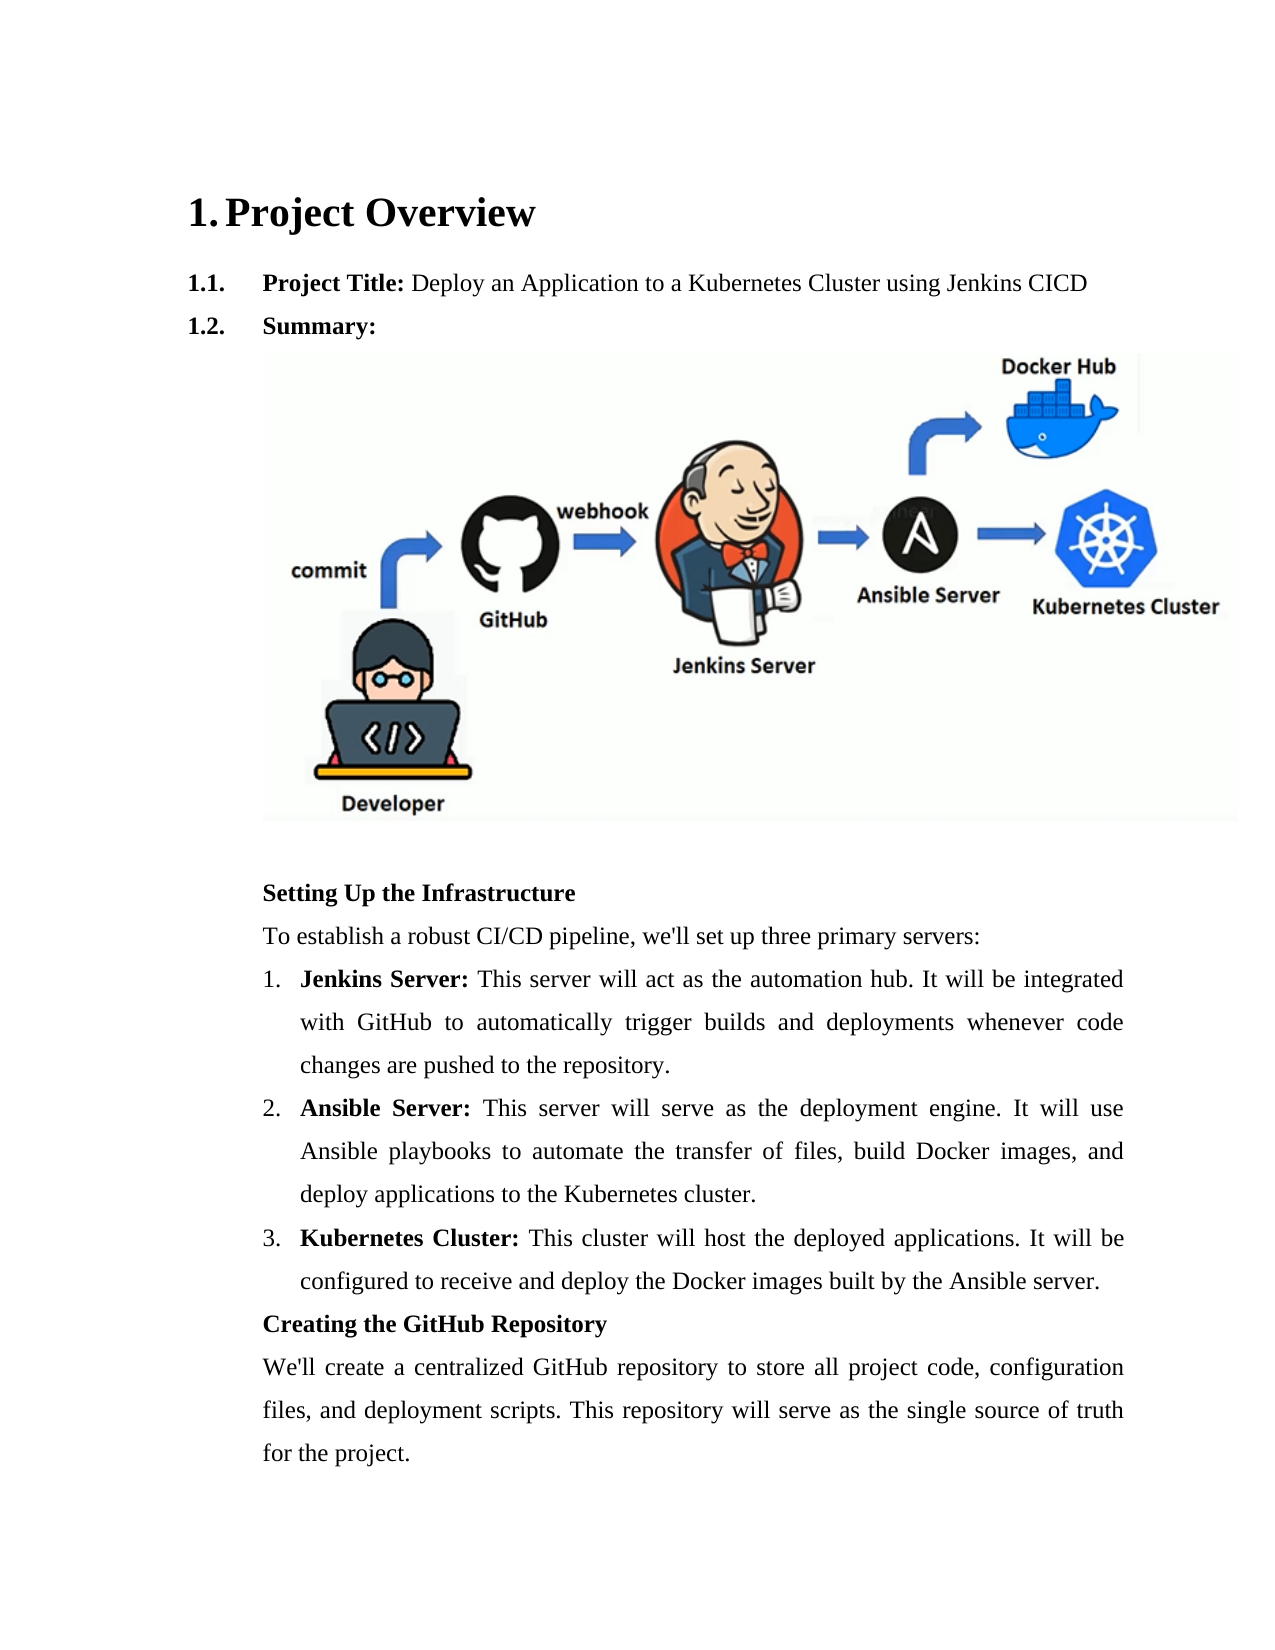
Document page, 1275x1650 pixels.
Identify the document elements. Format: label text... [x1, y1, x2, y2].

list Ansible Server: This server will serve as the deployment engine. It will use Ansible playbooks to automate the transfer of files, build Docker images, and deploy applications to the Kubernetes cluster. [262, 1093, 1125, 1208]
list We'll create a centralized GitHub repository to store all project code, configuration files, and deployment scripts. This repository will serve as the single source of truth for the project. [262, 1352, 1125, 1467]
list Jenkins Server: This server will act as the automation hub. It will be integrated with GitHub to automatically trigger builds and deployments whenever code changes are pushed to the repository. [262, 964, 1125, 1079]
list Project Title: Deploy an Application to a Kubernetes Cluster using Jenkins CICD [187, 268, 1125, 296]
list To establish a robust CI/CD pipeline, we'll set up three primary servers: [262, 921, 1125, 949]
subtitle Project Overview [187, 187, 1125, 235]
picture [262, 353, 1238, 821]
list Kubernetes Cluster: This cluster will host the deployed applications. It will be configured to receive and deploy the Docker images built by the Ansible server. [262, 1223, 1125, 1294]
list Creating the GitHub Repository [262, 1309, 1125, 1338]
list Summary: [187, 311, 1125, 339]
list Setting Up the Infrastructure [262, 821, 1125, 906]
